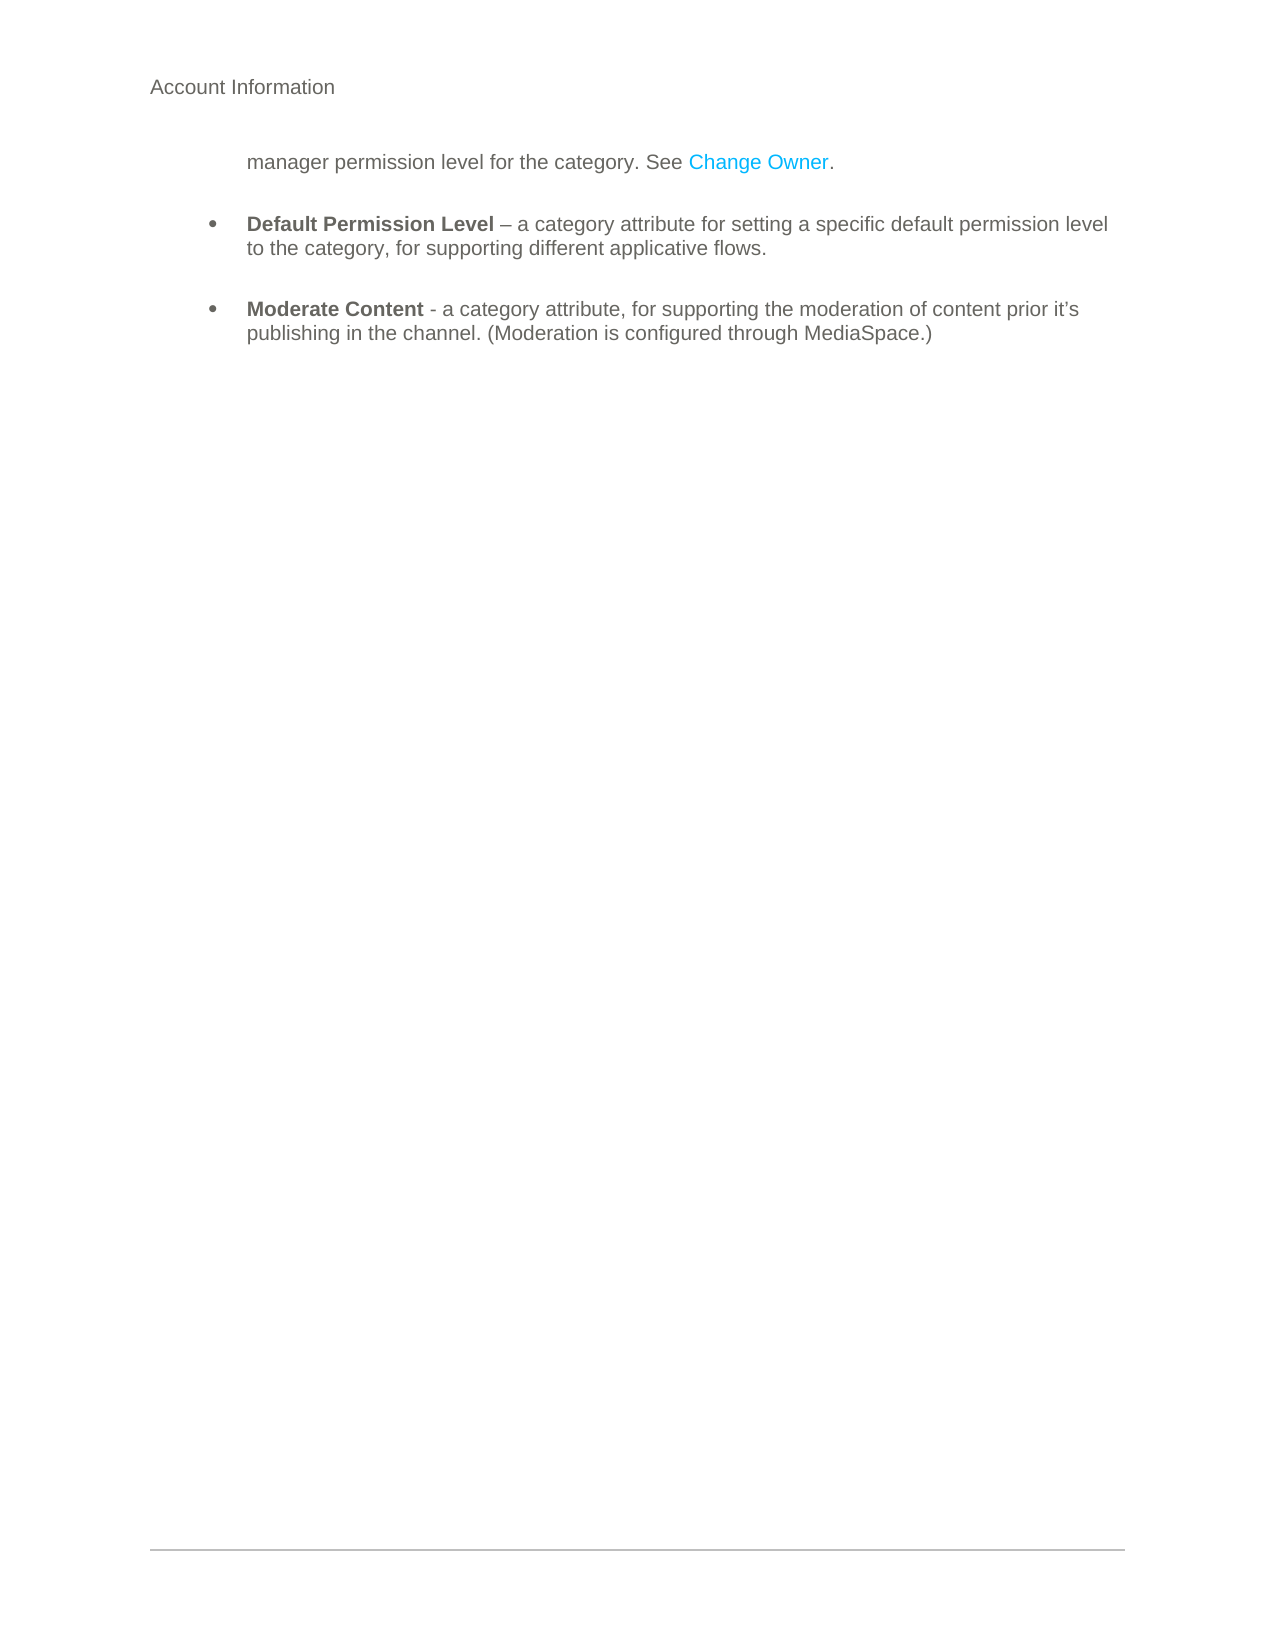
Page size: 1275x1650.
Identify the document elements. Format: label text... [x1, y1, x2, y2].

list Default Permission Level – a category attribute for setting a specific default permission level to the category, for supporting different applicative flows. [209, 211, 1125, 259]
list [209, 150, 1125, 174]
list Moderate Content - a category attribute, for supporting the moderation of content prior it’s publishing in the channel. (Moderation is configured through MediaSpace.) [209, 297, 1125, 345]
